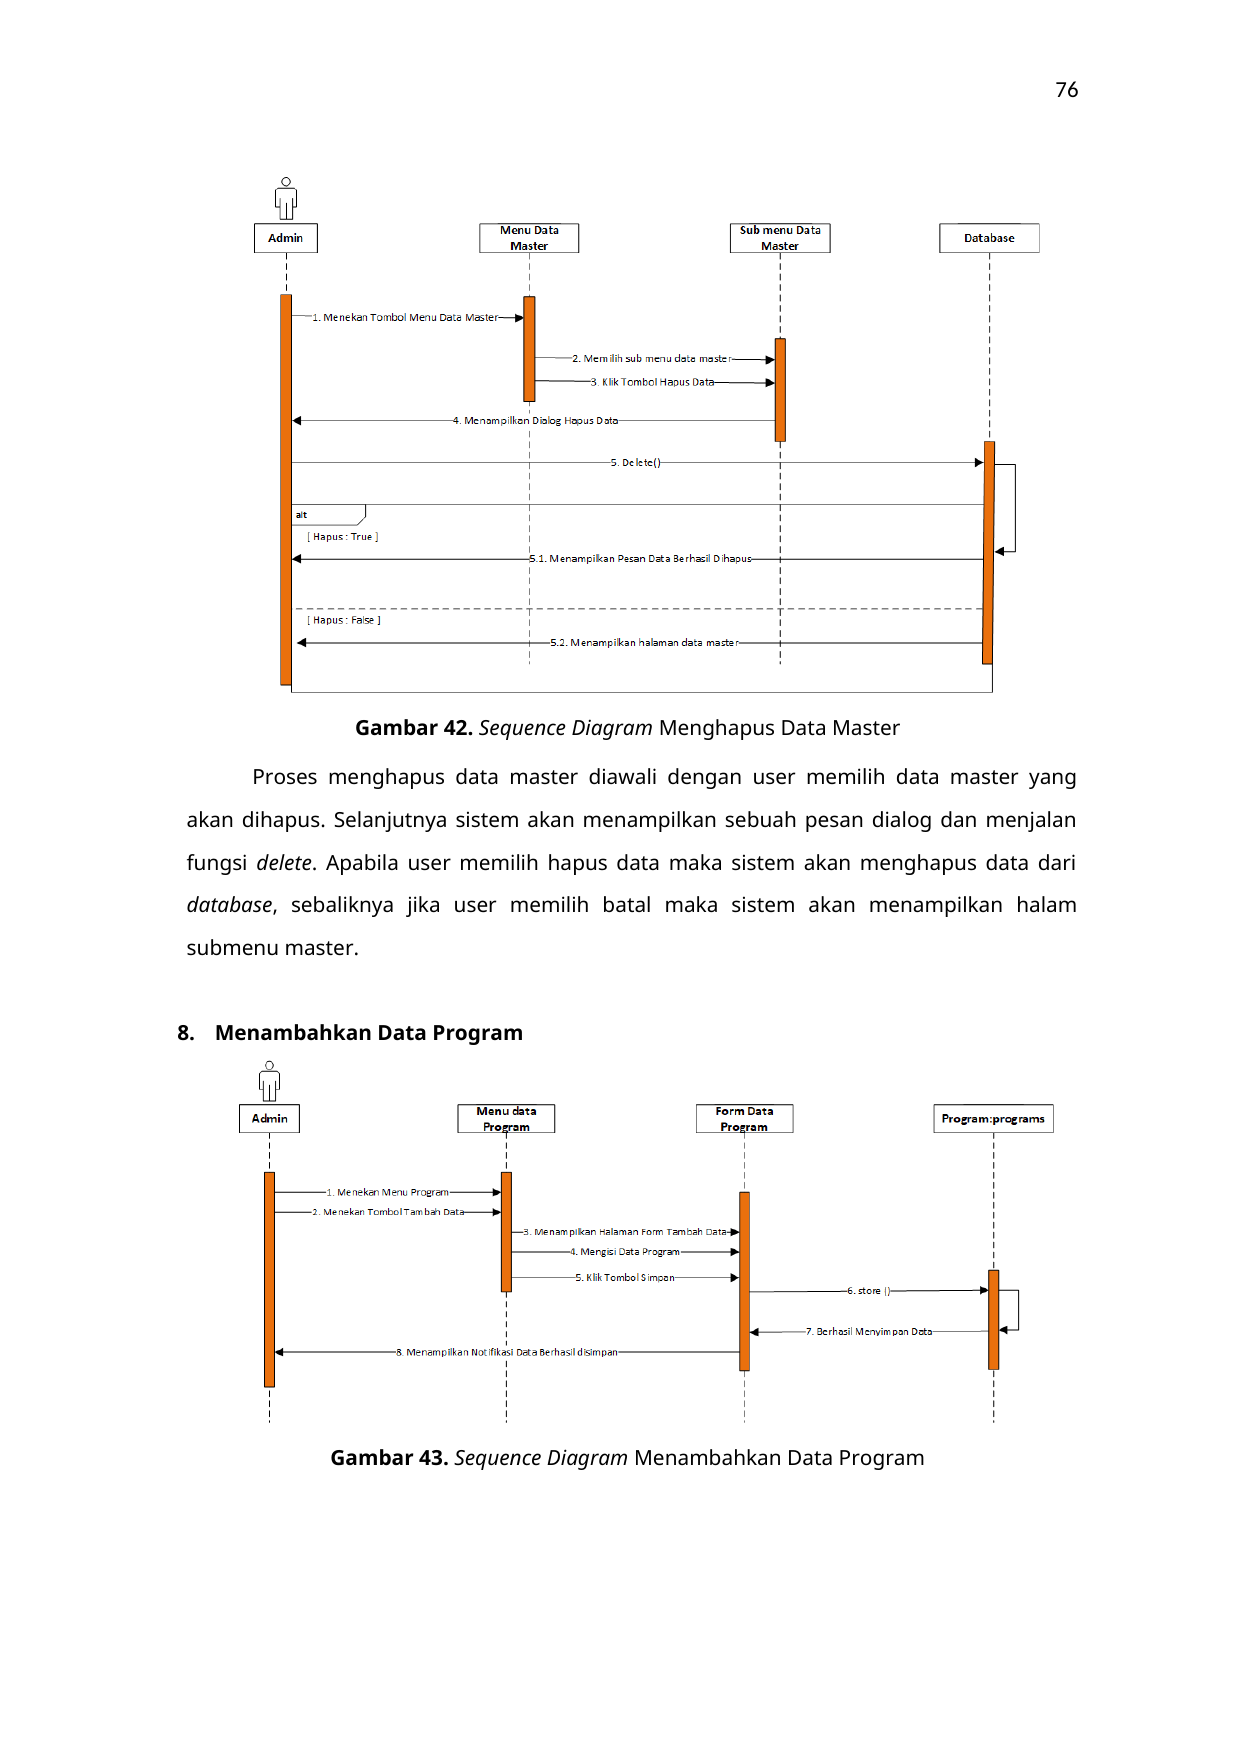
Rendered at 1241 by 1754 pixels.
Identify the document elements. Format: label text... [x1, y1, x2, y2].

picture [253, 177, 1040, 693]
text Gambar 42. Sequence Diagram Menghapus Data Master [177, 713, 1078, 742]
text Gambar 43. Sequence Diagram Menambahkan Data Program [177, 1443, 1078, 1472]
list Menambahkan Data Program [177, 1018, 1078, 1047]
list Proses menghapus data master diawali dengan user memilih data master yang akan dihapus. Selanjutnya sistem akan menampilkan sebuah pesan dialog dan menjalan fungsi delete. Apabila user memilih hapus data maka sistem akan menghapus data dari database, sebaliknya jika user memilih batal maka sistem akan menampilkan halam submenu master. [186, 762, 1078, 961]
picture [238, 1060, 1054, 1423]
